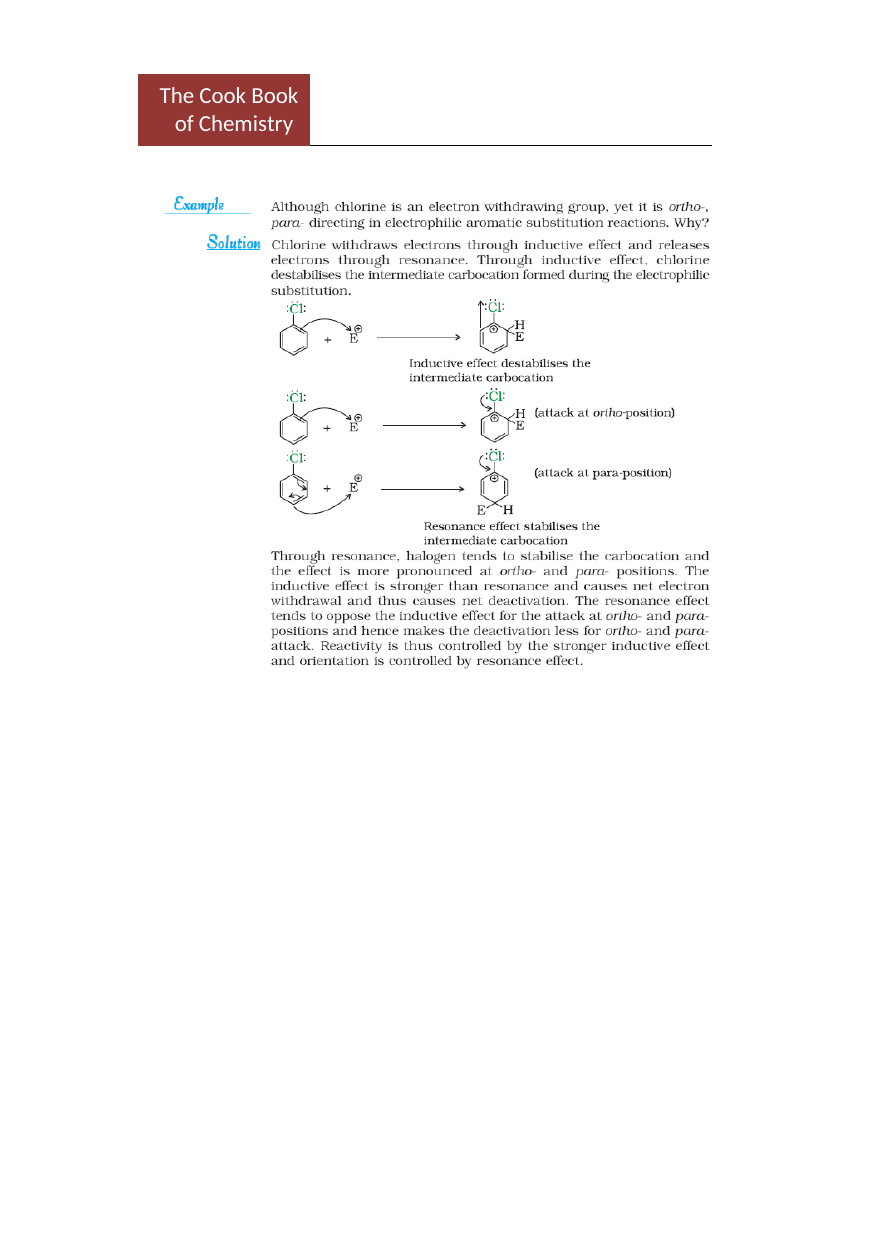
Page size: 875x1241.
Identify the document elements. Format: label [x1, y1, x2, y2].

picture [165, 189, 715, 673]
